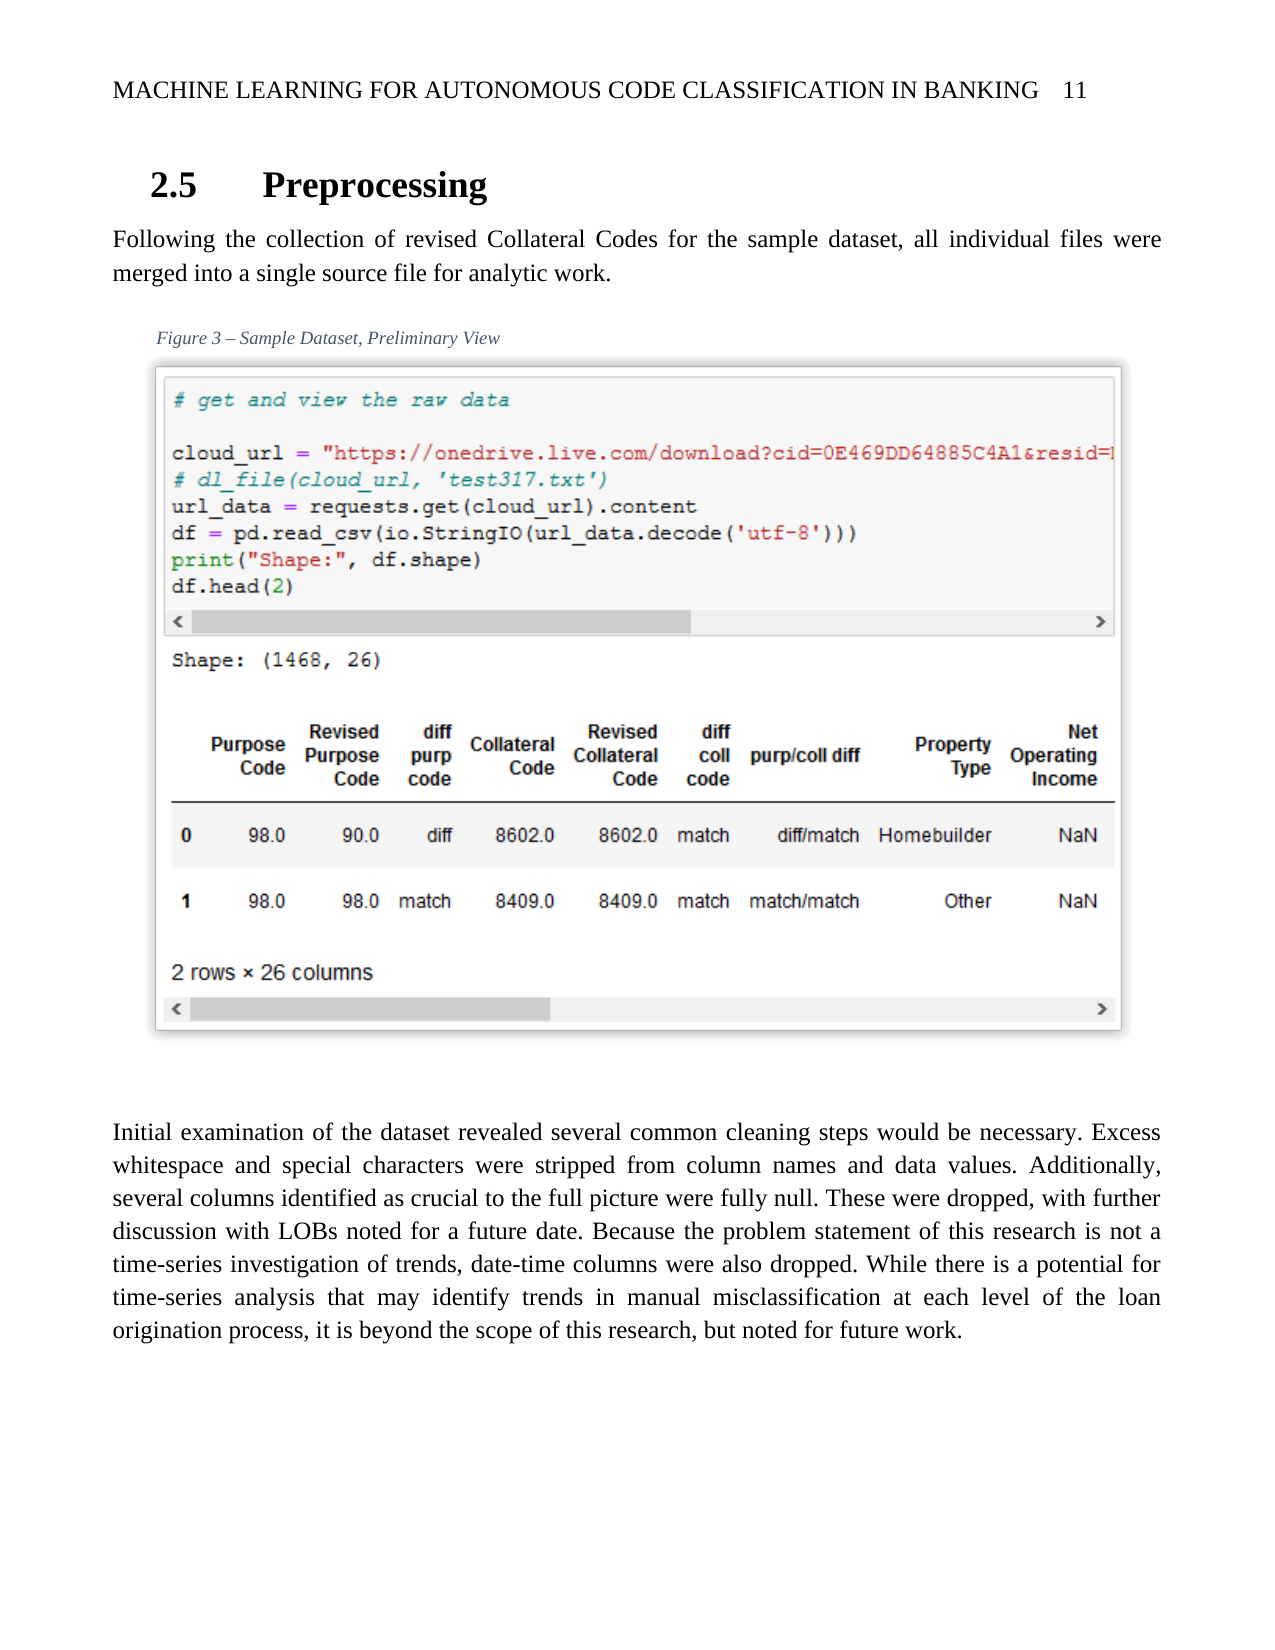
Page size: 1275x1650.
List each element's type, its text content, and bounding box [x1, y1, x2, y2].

picture [142, 353, 1134, 1043]
subtitle Preprocessing [150, 162, 1162, 206]
text Initial examination of the dataset revealed several common cleaning steps would be necessary. Excess whitespace and special characters were stripped from column names and data values. Additionally, several columns identified as crucial to the full picture were fully null. These were dropped, with further discussion with LOBs noted for a future date. Because the problem statement of this research is not a time-series investigation of trends, date-time columns were also dropped. While there is a potential for time-series analysis that may identify trends in manual misclassification at each level of the loan origination process, it is beyond the scope of this research, but noted for future work. [112, 1117, 1162, 1344]
text Following the collection of revised Collateral Codes for the sample dataset, all individual files were merged into a single source file for analytic work. [112, 224, 1162, 286]
